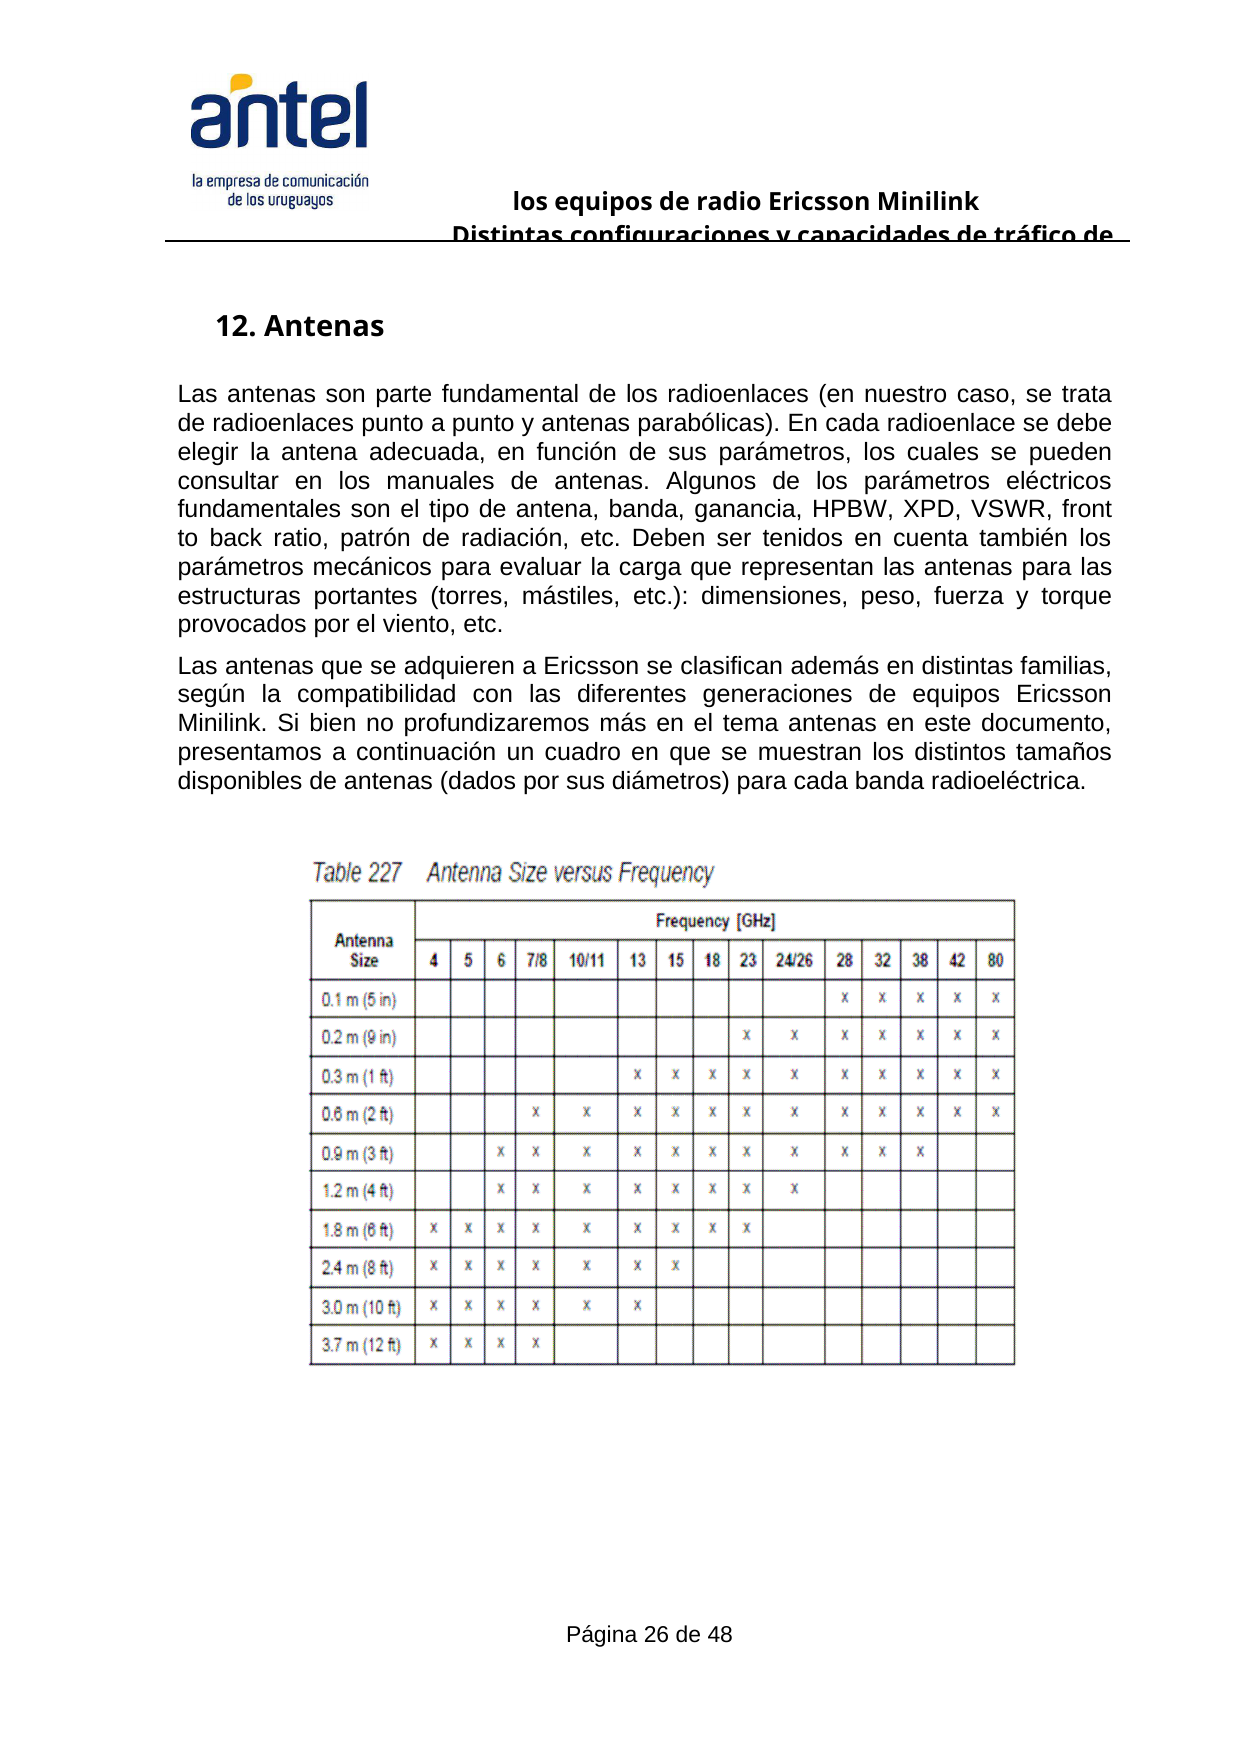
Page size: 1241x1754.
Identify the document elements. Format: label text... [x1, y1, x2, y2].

text Página 26 de 48 [150, 1617, 732, 1648]
table_header los equipos de radio Ericsson Minilink Distintas configuraciones y capacidades de tráfico de Texto: Ing. Juan Carlos Sturzenegger Marzo de 2024 [165, 74, 1130, 240]
text 12. Antenas [215, 305, 1116, 345]
text Las antenas son parte fundamental de los radioenlaces (en nuestro caso, se trata de radioenlaces punto a punto y antenas parabólicas). En cada radioenlace se debe elegir la antena adecuada, en función de sus parámetros, los cuales se pueden consultar en los manuales de antenas. Algunos de los parámetros eléctricos fundamentales son el tipo de antena, banda, ganancia, HPBW, XPD, VSWR, front to back ratio, patrón de radiación, etc. Deben ser tenidos en cuenta también los parámetros mecánicos para evaluar la carga que representan las antenas para las estructuras portantes (torres, mástiles, etc.): dimensiones, peso, fuerza y torque provocados por el viento, etc. [177, 380, 1114, 639]
picture [303, 846, 1018, 1369]
text Las antenas que se adquieren a Ericsson se clasifican además en distintas familias, según la compatibilidad con las diferentes generaciones de equipos Ericsson Minilink. Si bien no profundizaremos más en el tema antenas en este documento, presentamos a continuación un cuadro en que se muestran los distintos tamaños disponibles de antenas (dados por sus diámetros) para cada banda radioeléctrica. [177, 651, 1114, 795]
picture [190, 73, 369, 211]
